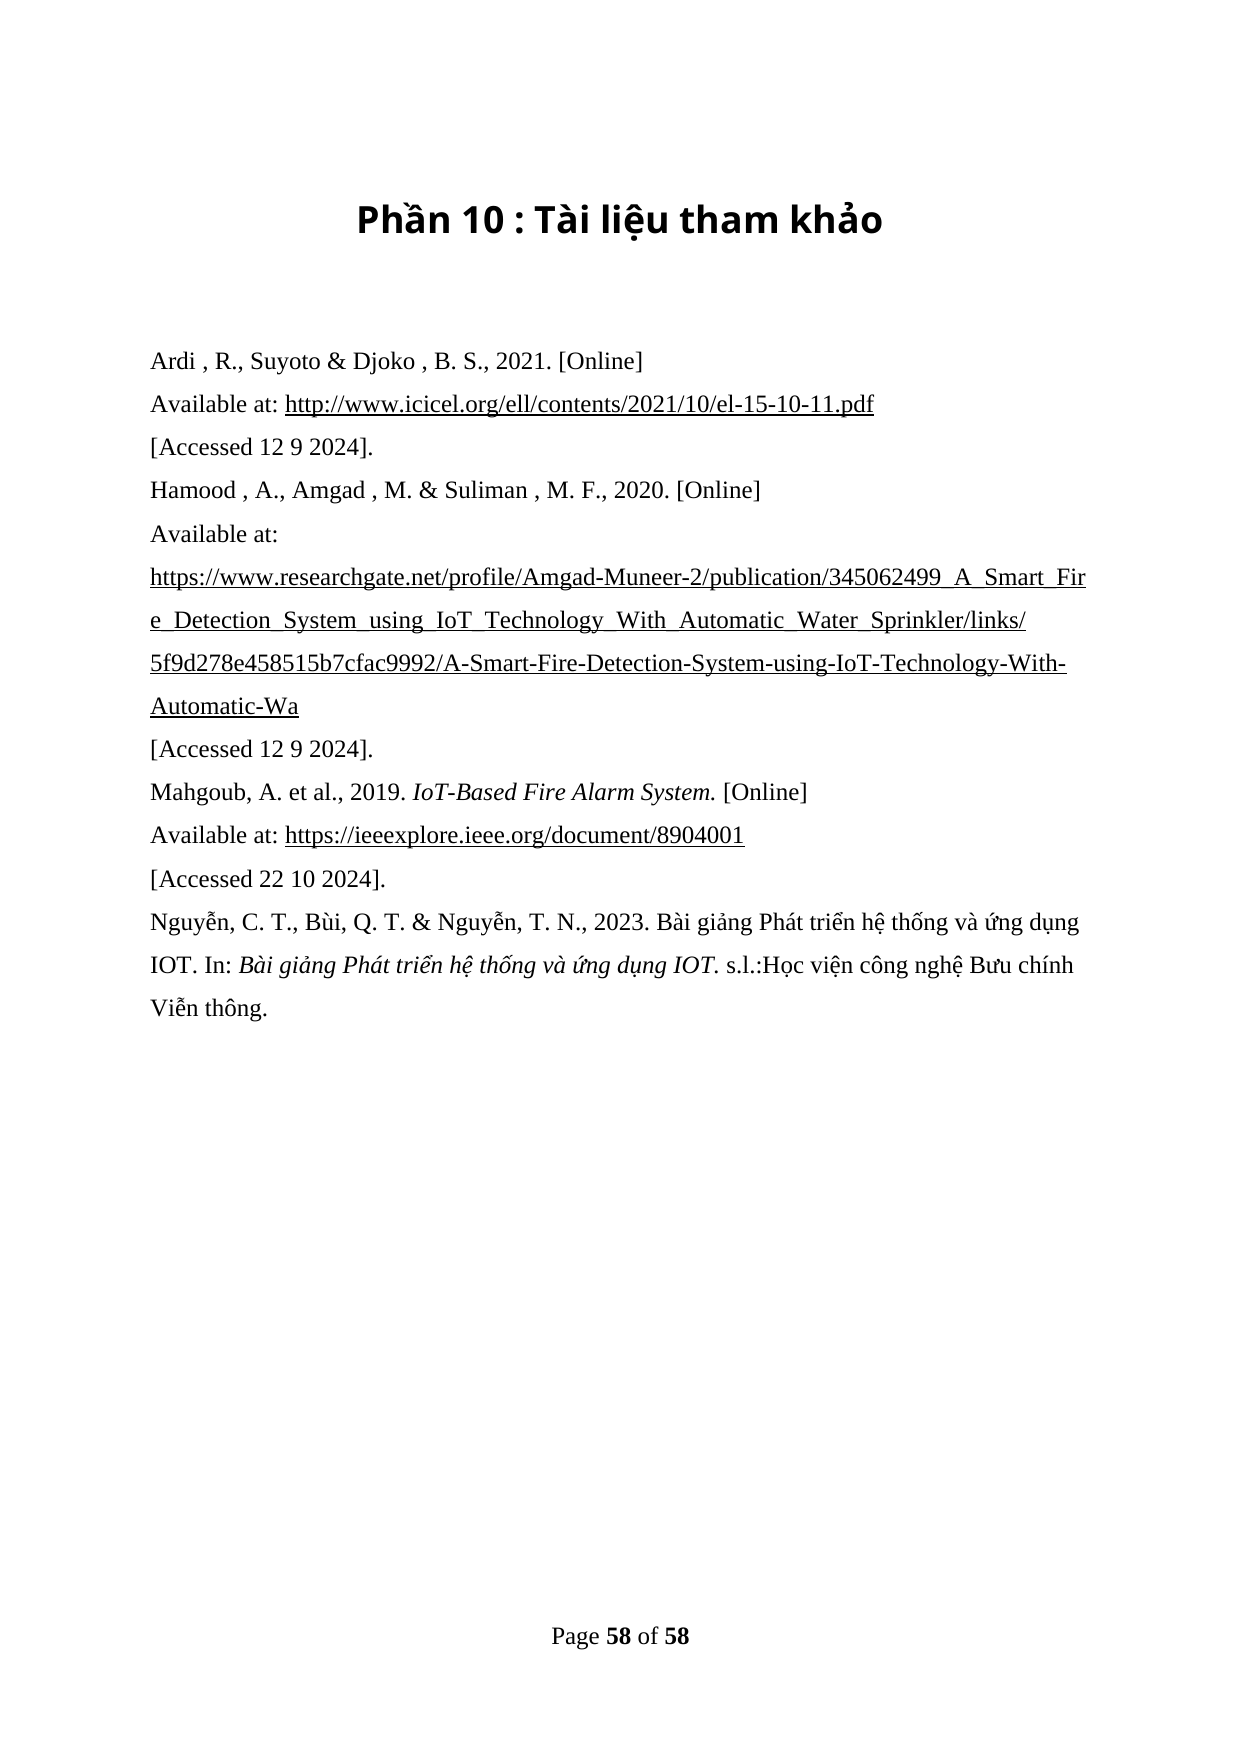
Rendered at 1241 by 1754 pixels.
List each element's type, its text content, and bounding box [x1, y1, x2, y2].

subtitle Phần 10 : Tài liệu tham khảo [150, 193, 1090, 244]
